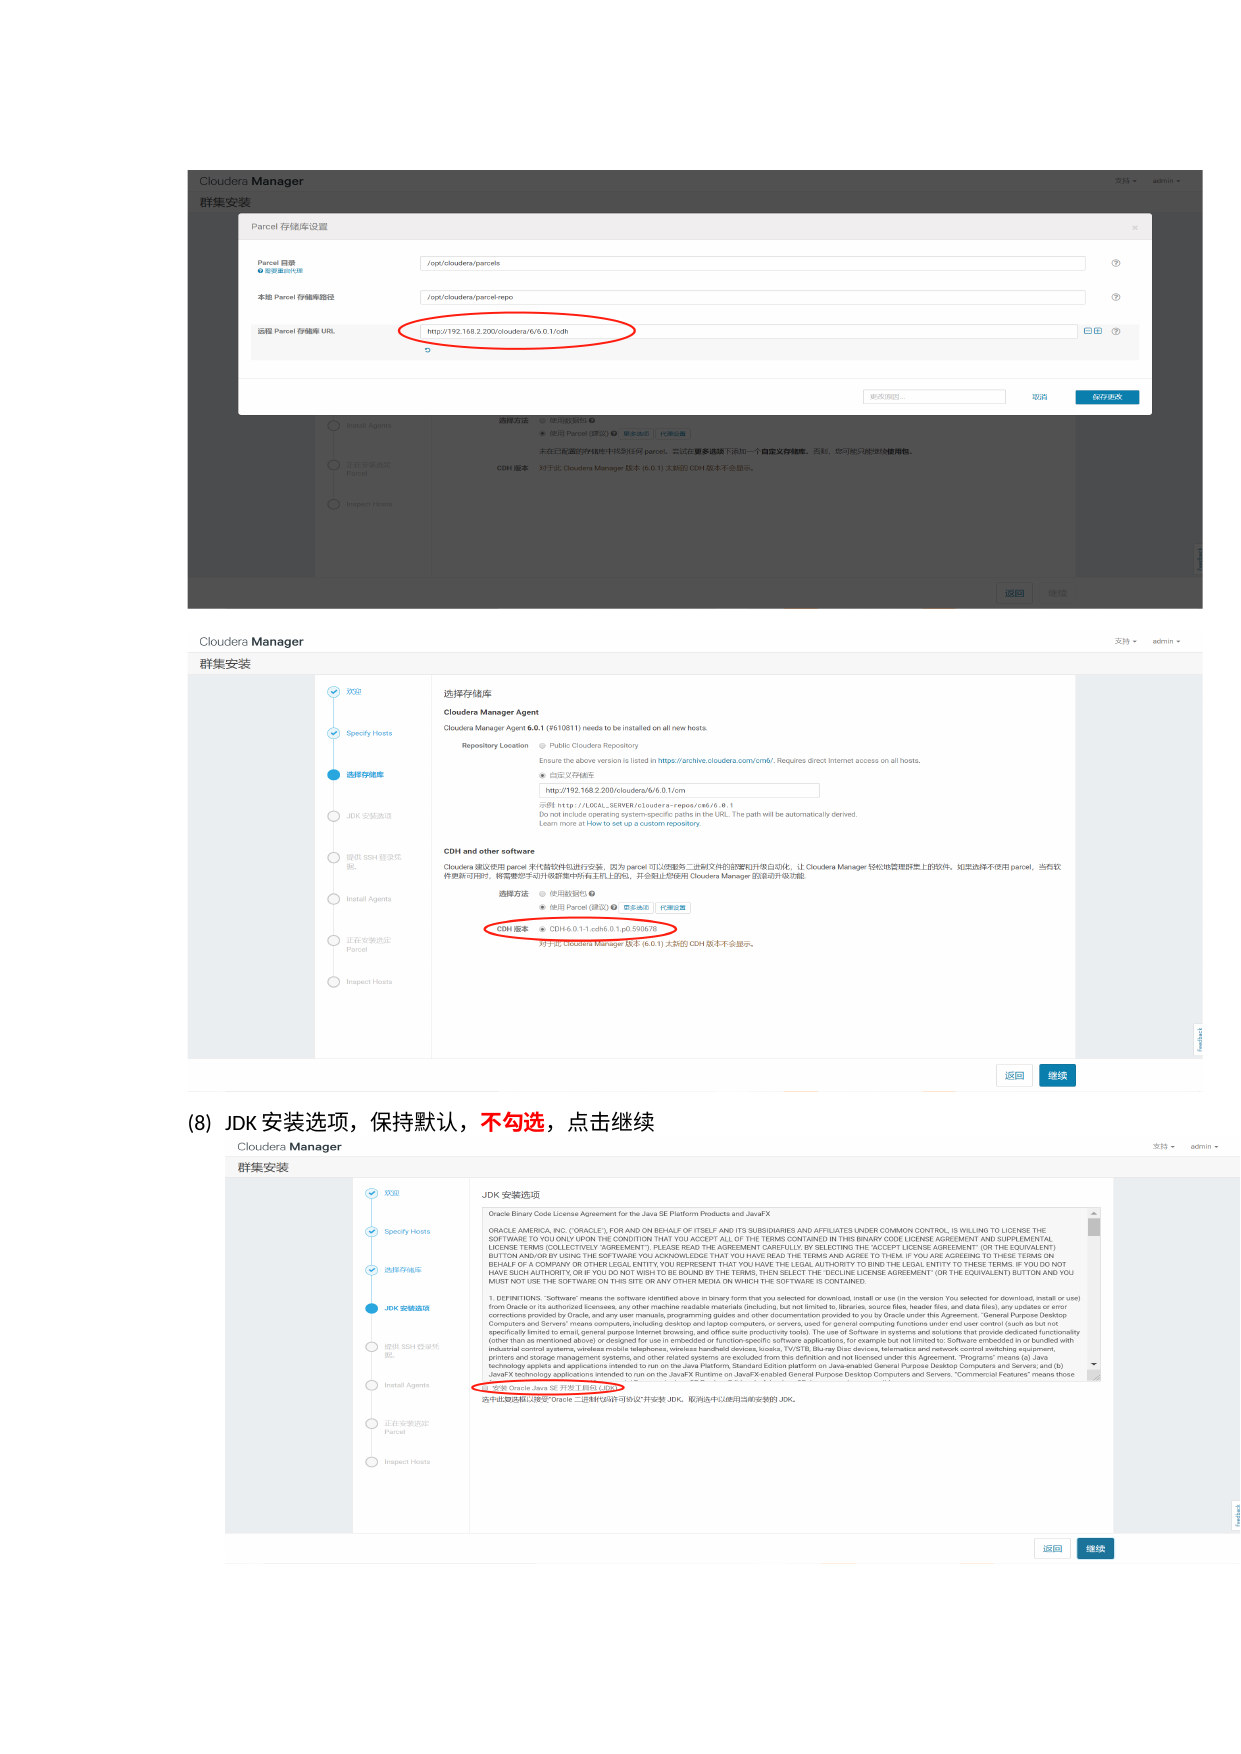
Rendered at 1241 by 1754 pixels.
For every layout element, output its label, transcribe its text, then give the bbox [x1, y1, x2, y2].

list JDK安装选项，保持默认，不勾选，点击继续 [187, 1104, 1053, 1137]
picture [187, 630, 1203, 1092]
picture [187, 170, 1203, 609]
picture [225, 1137, 1241, 1564]
